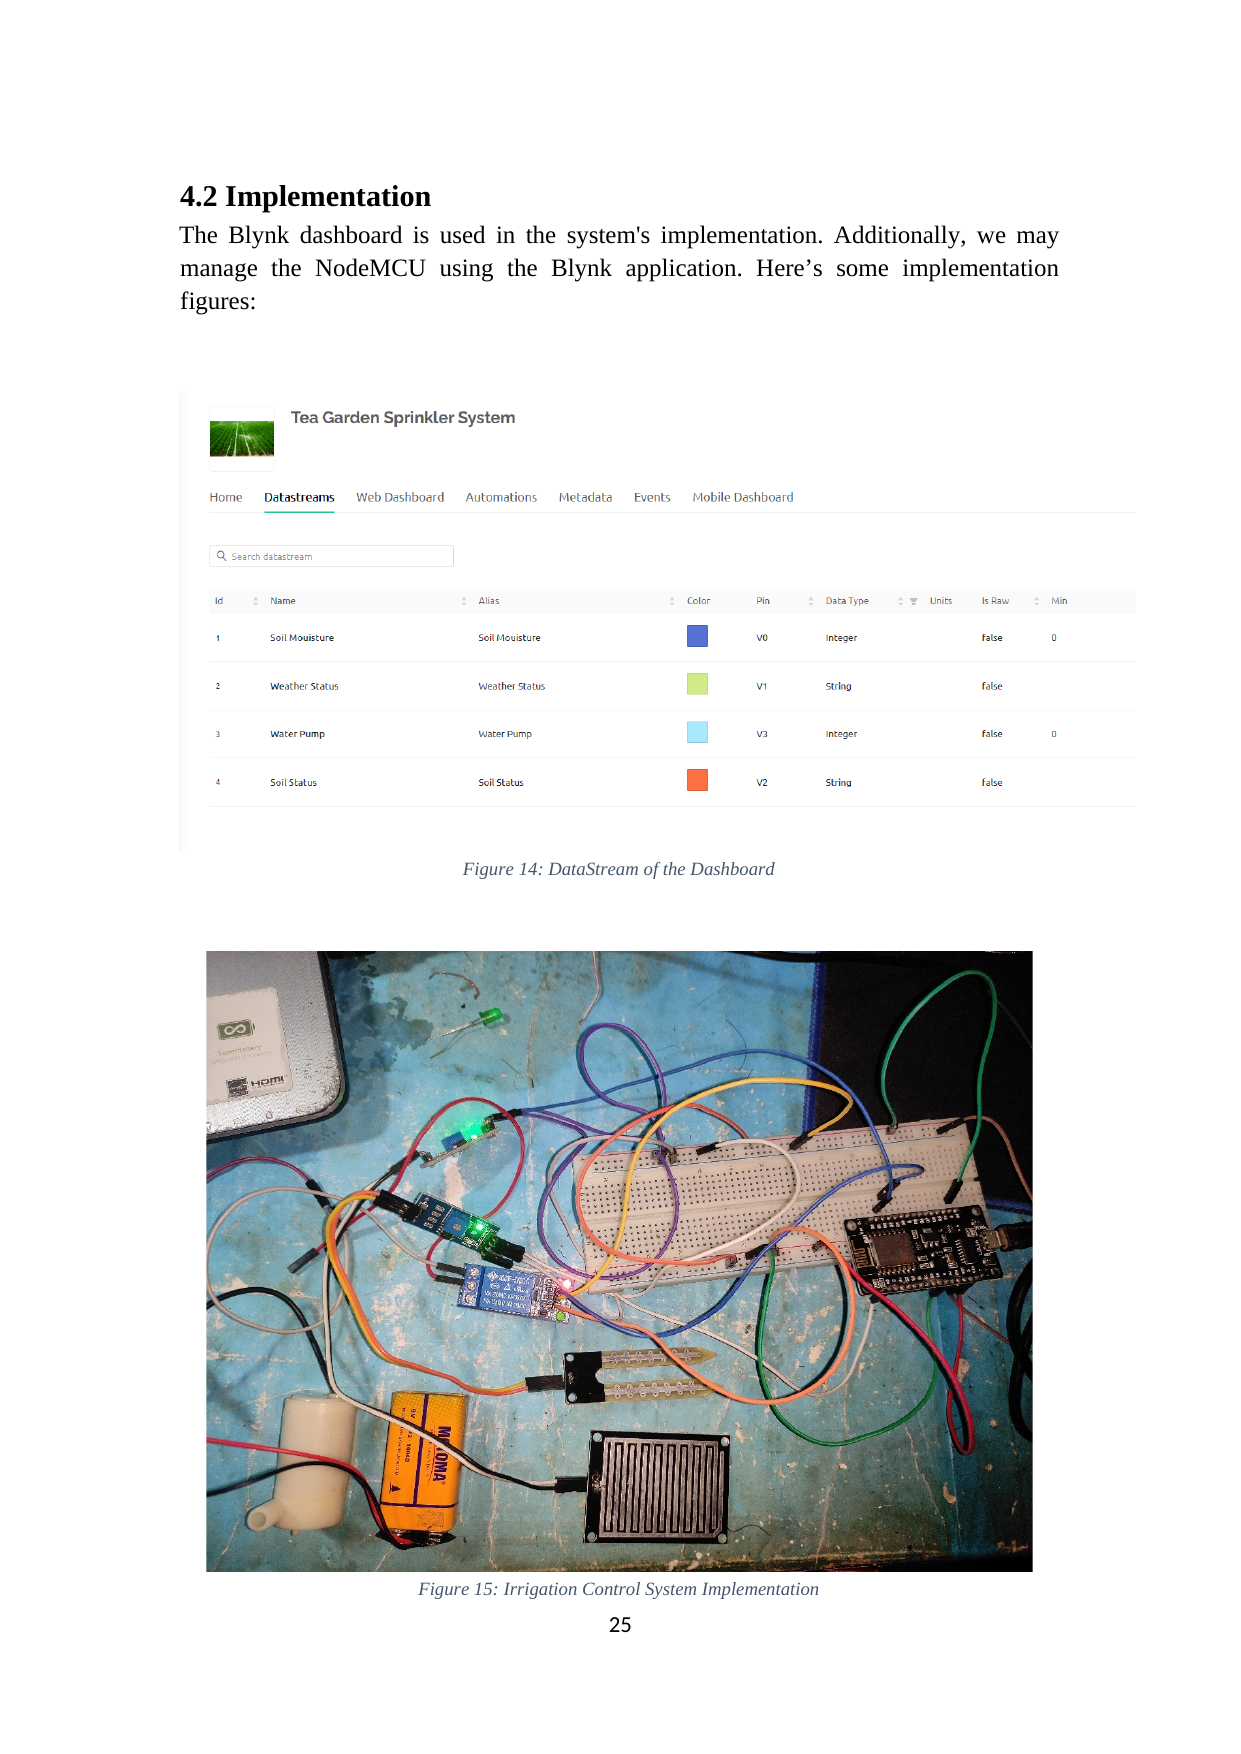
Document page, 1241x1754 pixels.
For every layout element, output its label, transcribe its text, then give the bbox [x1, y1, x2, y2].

picture [178, 391, 1136, 852]
picture [206, 951, 1033, 1572]
text The Blynk dashboard is used in the system's implementation. Additionally, we may manage the NodeMCU using the Blynk application. Here’s some implementation figures: [179, 220, 1060, 315]
subtitle 4.2 Implementation [180, 178, 1060, 213]
